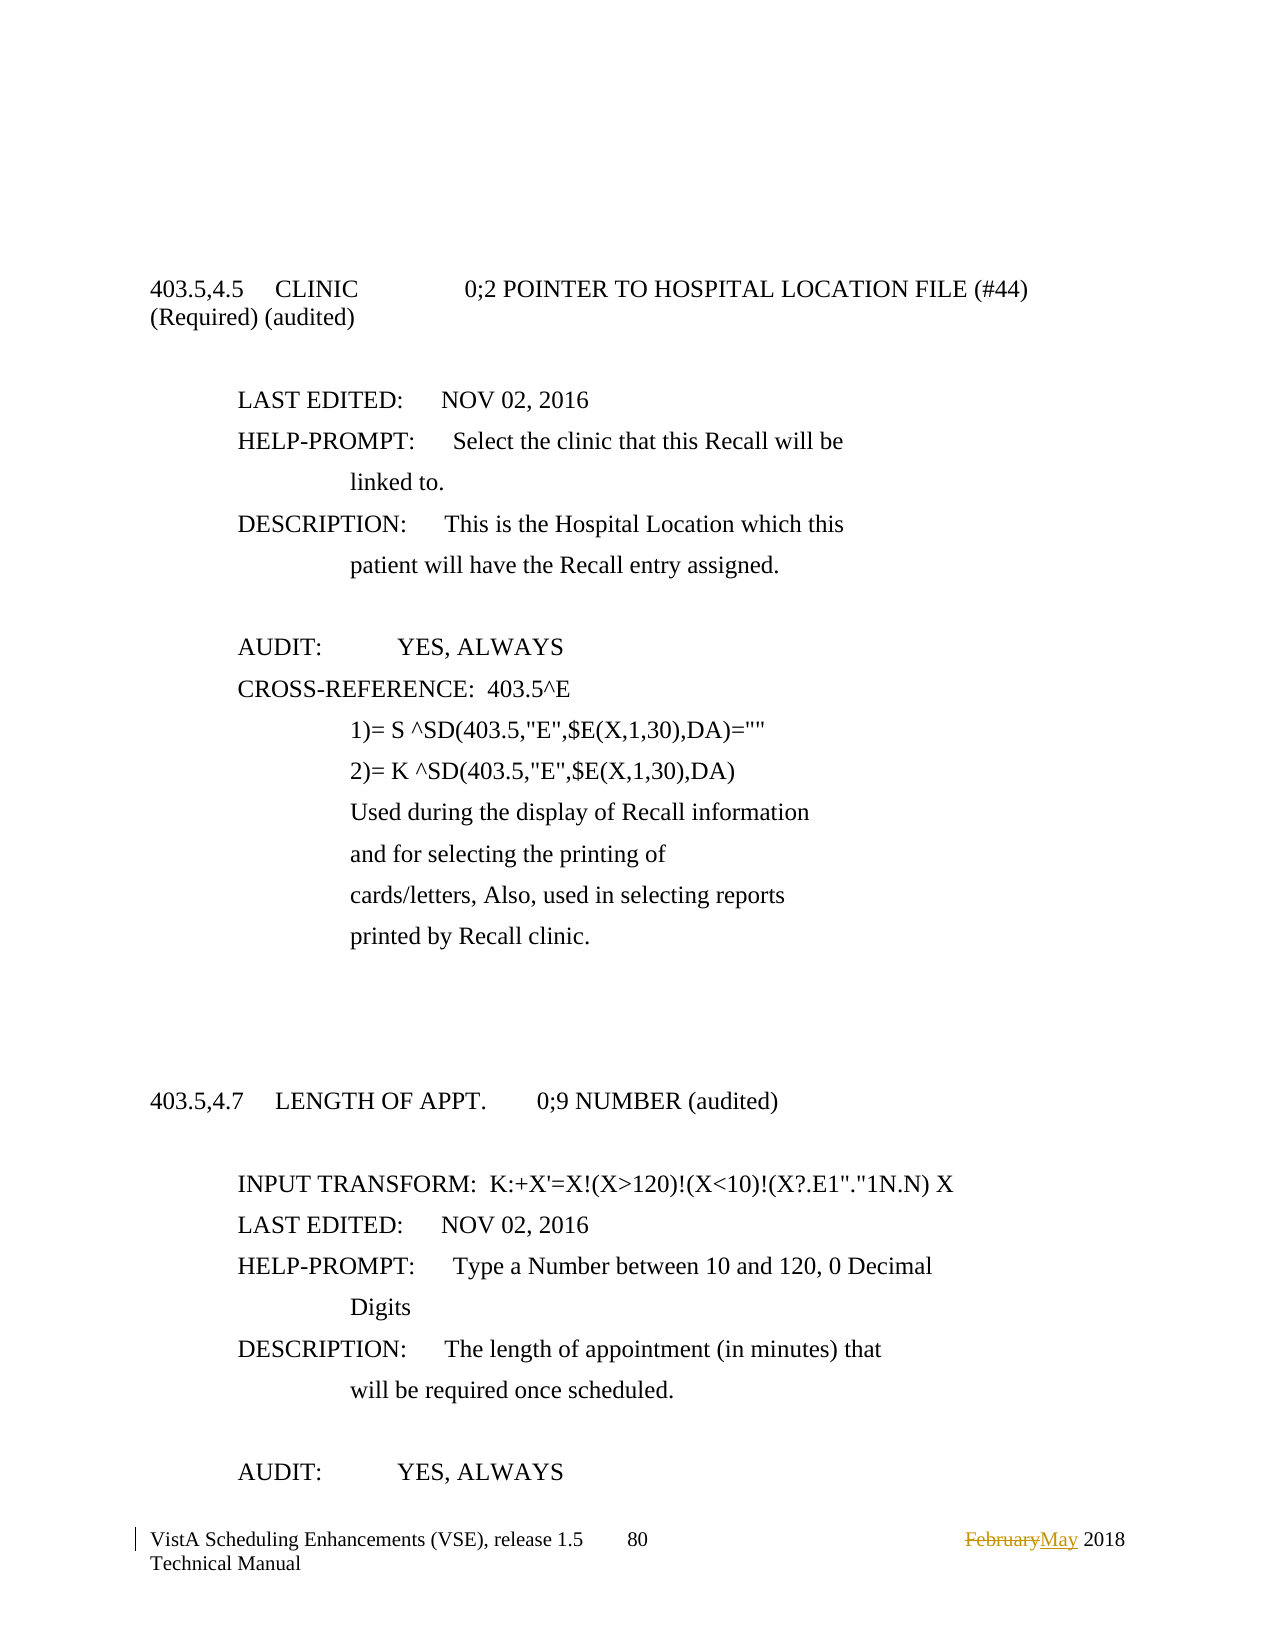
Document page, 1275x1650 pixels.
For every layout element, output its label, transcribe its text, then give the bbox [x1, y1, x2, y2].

text AUDIT: YES, ALWAYS [150, 1457, 1125, 1486]
text Used during the display of Recall information [150, 797, 1125, 826]
text printed by Recall clinic. [150, 921, 1125, 950]
text 403.5,4.5 CLINIC 0;2 POINTER TO HOSPITAL LOCATION FILE (#44) (Required) (audited) [150, 274, 1125, 331]
text INPUT TRANSFORM: K:+X'=X!(X>120)!(X<10)!(X?.E1"."1N.N) X [150, 1169, 1125, 1197]
text 2)= K ^SD(403.5,"E",$E(X,1,30),DA) [150, 756, 1125, 785]
text cards/letters, Also, used in selecting reports [150, 880, 1125, 909]
text patient will have the Recall entry assigned. [150, 550, 1125, 579]
text AUDIT: YES, ALWAYS [150, 632, 1125, 661]
text linked to. [150, 467, 1125, 496]
text will be required once scheduled. [150, 1375, 1125, 1404]
text 403.5,4.7 LENGTH OF APPT. 0;9 NUMBER (audited) [150, 1086, 1125, 1115]
text 1)= S ^SD(403.5,"E",$E(X,1,30),DA)="" [150, 715, 1125, 744]
text HELP-PROMPT: Type a Number between 10 and 120, 0 Decimal [150, 1251, 1125, 1280]
text and for selecting the printing of [150, 839, 1125, 867]
text HELP-PROMPT: Select the clinic that this Recall will be [150, 426, 1125, 455]
text DESCRIPTION: This is the Hospital Location which this [150, 509, 1125, 537]
text CROSS-REFERENCE: 403.5^E [150, 674, 1125, 702]
text LAST EDITED: NOV 02, 2016 [150, 385, 1125, 414]
text LAST EDITED: NOV 02, 2016 [150, 1210, 1125, 1239]
text Digits [150, 1292, 1125, 1321]
text DESCRIPTION: The length of appointment (in minutes) that [150, 1334, 1125, 1362]
